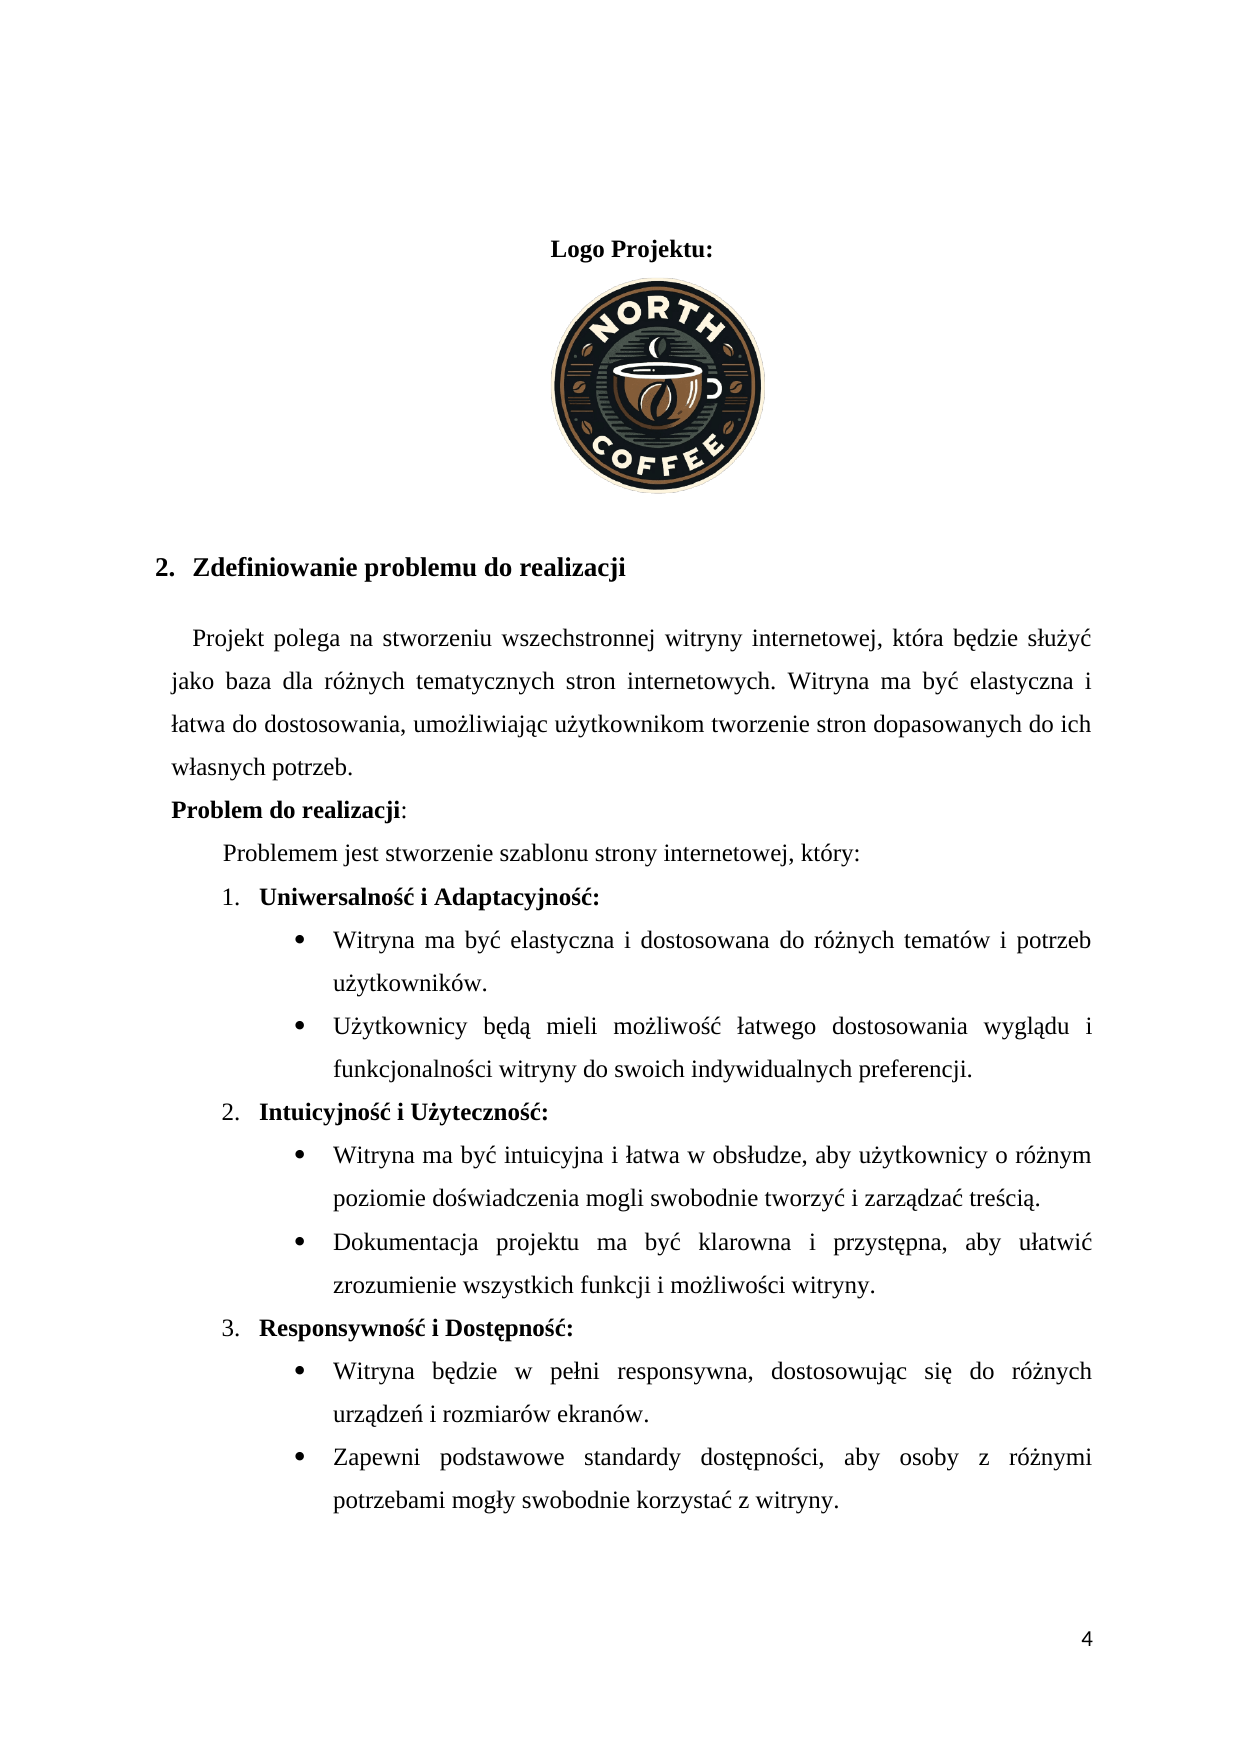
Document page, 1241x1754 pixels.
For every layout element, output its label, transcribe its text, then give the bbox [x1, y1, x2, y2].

list Użytkownicy będą mieli możliwość łatwego dostosowania wyglądu i funkcjonalności witryny do swoich indywidualnych preferencji. [295, 1011, 1093, 1083]
list Dokumentacja projektu ma być klarowna i przystępna, aby ułatwić zrozumienie wszystkich funkcji i możliwości witryny. [295, 1227, 1093, 1298]
list Problemem jest stworzenie szablonu strony internetowej, który: [223, 838, 1093, 867]
list Witryna ma być intuicyjna i łatwa w obsłudze, aby użytkownicy o różnym poziomie doświadczenia mogli swobodnie tworzyć i zarządzać treścią. [295, 1140, 1093, 1212]
text Problem do realizacji: [171, 795, 1093, 824]
list Intuicyjność i Użyteczność: [221, 1097, 1093, 1126]
text Projekt polega na stworzeniu wszechstronnej witryny internetowej, która będzie służyć jako baza dla różnych tematycznych stron internetowych. Witryna ma być elastyczna i łatwa do dostosowania, umożliwiając użytkownikom tworzenie stron dopasowanych do ich własnych potrzeb. [171, 623, 1093, 781]
text Logo Projektu: [171, 234, 1093, 263]
list Zdefiniowanie problemu do realizacji [155, 551, 1093, 582]
list Witryna będzie w pełni responsywna, dostosowując się do różnych urządzeń i rozmiarów ekranów. [295, 1356, 1093, 1428]
picture [549, 277, 767, 495]
list Uniwersalność i Adaptacyjność: [221, 882, 1093, 910]
list Witryna ma być elastyczna i dostosowana do różnych tematów i potrzeb użytkowników. [295, 925, 1093, 997]
list Zapewni podstawowe standardy dostępności, aby osoby z różnymi potrzebami mogły swobodnie korzystać z witryny. [295, 1442, 1093, 1514]
list Responsywność i Dostępność: [221, 1313, 1093, 1342]
